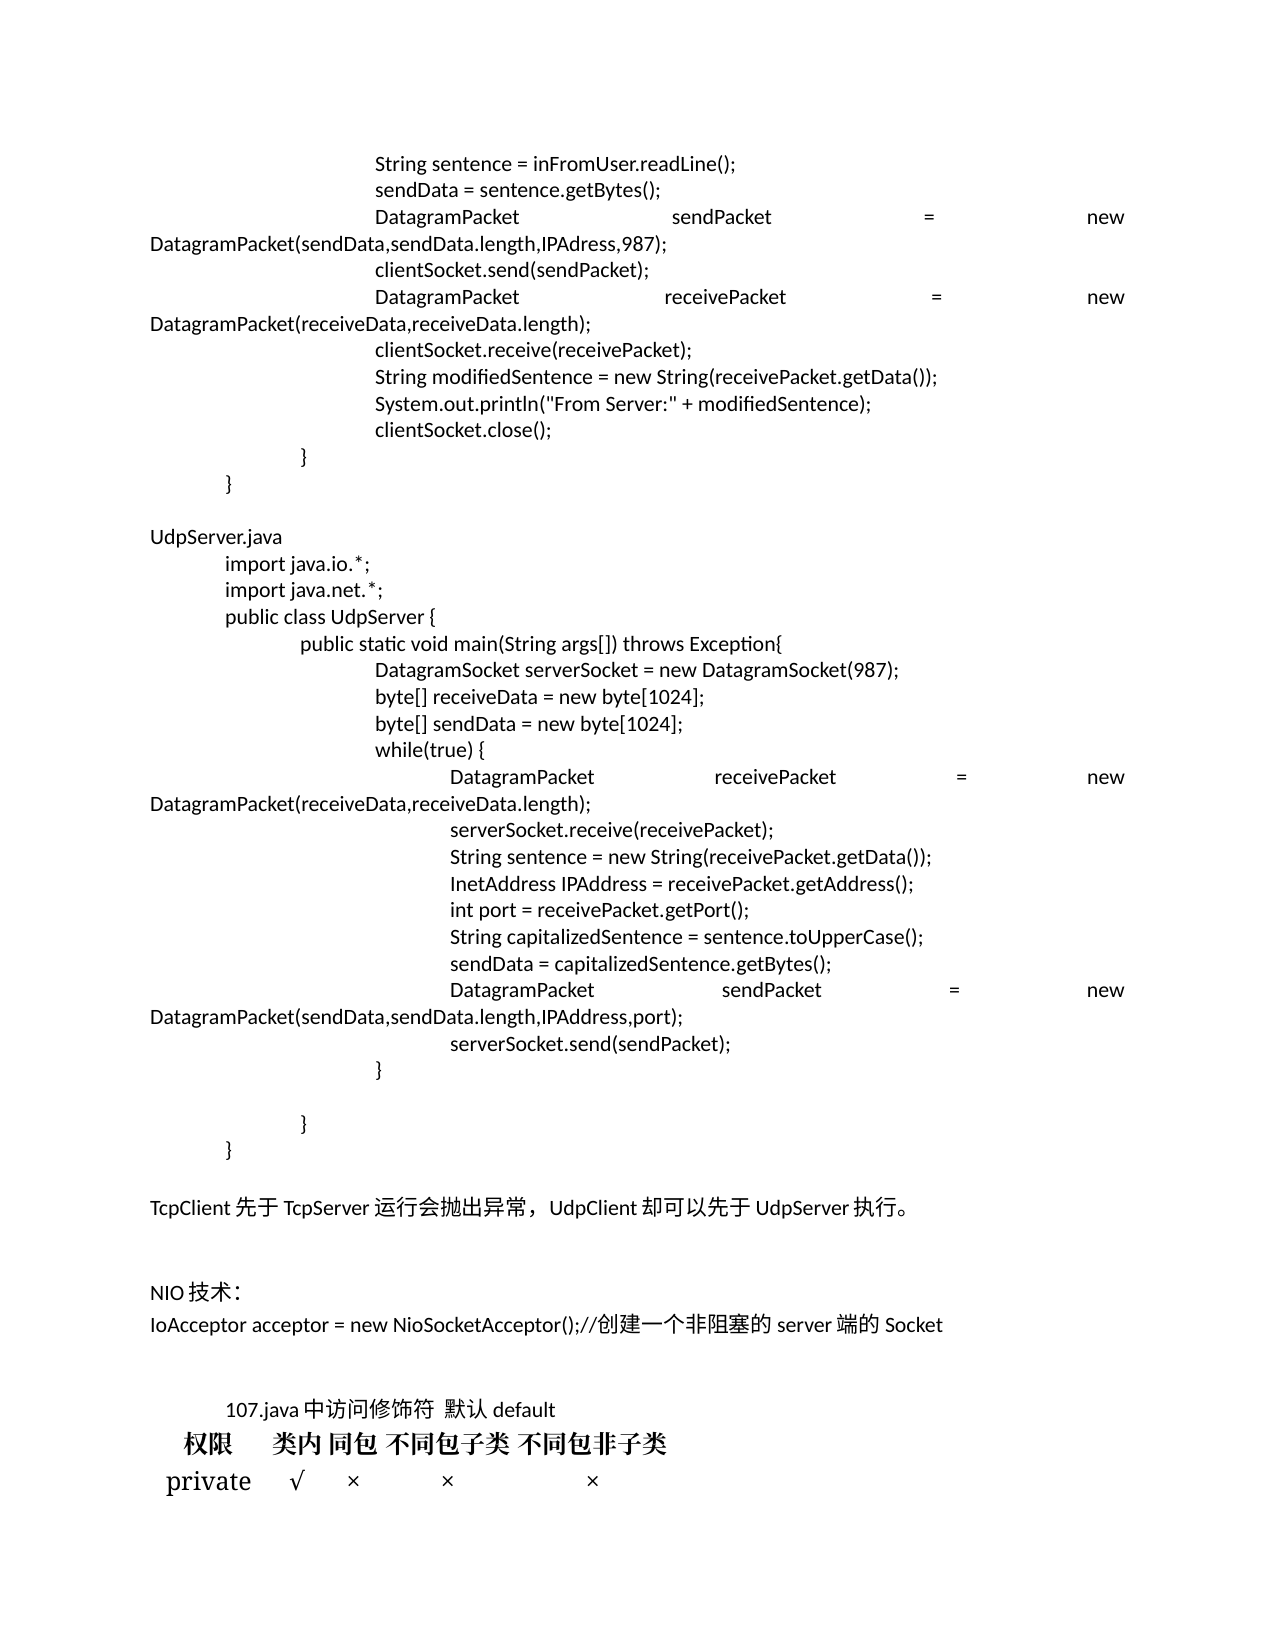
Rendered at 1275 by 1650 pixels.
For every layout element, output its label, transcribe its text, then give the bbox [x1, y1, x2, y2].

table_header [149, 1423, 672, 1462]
text sendData = sentence.getBytes(); [150, 177, 1125, 203]
text System.out.println("From Server:" + modifiedSentence); [150, 390, 1125, 417]
text import java.io.*; [150, 550, 1125, 577]
text String sentence = inFromUser.readLine(); [150, 150, 1125, 177]
text String capitalizedSentence = sentence.toUpperCase(); [150, 923, 1125, 950]
text String modifiedSentence = new String(receivePacket.getData()); [150, 363, 1125, 390]
text clientSocket.close(); [150, 417, 1125, 443]
text UdpServer.java [150, 523, 1125, 550]
text InetAddress IPAddress = receivePacket.getAddress(); [150, 870, 1125, 897]
text } [150, 1137, 1125, 1163]
text serverSocket.receive(receivePacket); [150, 817, 1125, 843]
text NIO技术： [150, 1275, 1125, 1307]
text int port = receivePacket.getPort(); [150, 897, 1125, 923]
text DatagramPacket receivePacket = new DatagramPacket(receiveData,receiveData.length); [150, 763, 1125, 817]
text DatagramSocket serverSocket = new DatagramSocket(987); [150, 657, 1125, 683]
text while(true) { [150, 737, 1125, 763]
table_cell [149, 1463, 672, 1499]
text } [150, 443, 1125, 470]
text import java.net.*; [150, 577, 1125, 603]
text byte[] receiveData = new byte[1024]; [150, 683, 1125, 710]
text } [150, 1057, 1125, 1083]
text DatagramPacket receivePacket = new DatagramPacket(receiveData,receiveData.length); [150, 283, 1125, 337]
text } [150, 470, 1125, 497]
text clientSocket.send(sendPacket); [150, 257, 1125, 283]
text public static void main(String args[]) throws Exception{ [150, 630, 1125, 657]
text } [150, 1110, 1125, 1137]
text String sentence = new String(receivePacket.getData()); [150, 843, 1125, 870]
text DatagramPacket sendPacket = new DatagramPacket(sendData,sendData.length,IPAdress,987); [150, 203, 1125, 257]
text public class UdpServer { [150, 603, 1125, 630]
text DatagramPacket sendPacket = new DatagramPacket(sendData,sendData.length,IPAddress,port); [150, 977, 1125, 1030]
text byte[] sendData = new byte[1024]; [150, 710, 1125, 737]
text sendData = capitalizedSentence.getBytes(); [150, 950, 1125, 977]
text serverSocket.send(sendPacket); [150, 1030, 1125, 1057]
text TcpClient先于TcpServer运行会抛出异常，UdpClient却可以先于UdpServer执行。 [150, 1190, 1125, 1222]
text 107.java中访问修饰符 默认default [150, 1392, 1125, 1423]
text clientSocket.receive(receivePacket); [150, 337, 1125, 363]
text IoAcceptor acceptor = new NioSocketAcceptor();//创建一个非阻塞的server端的Socket [150, 1307, 1125, 1338]
